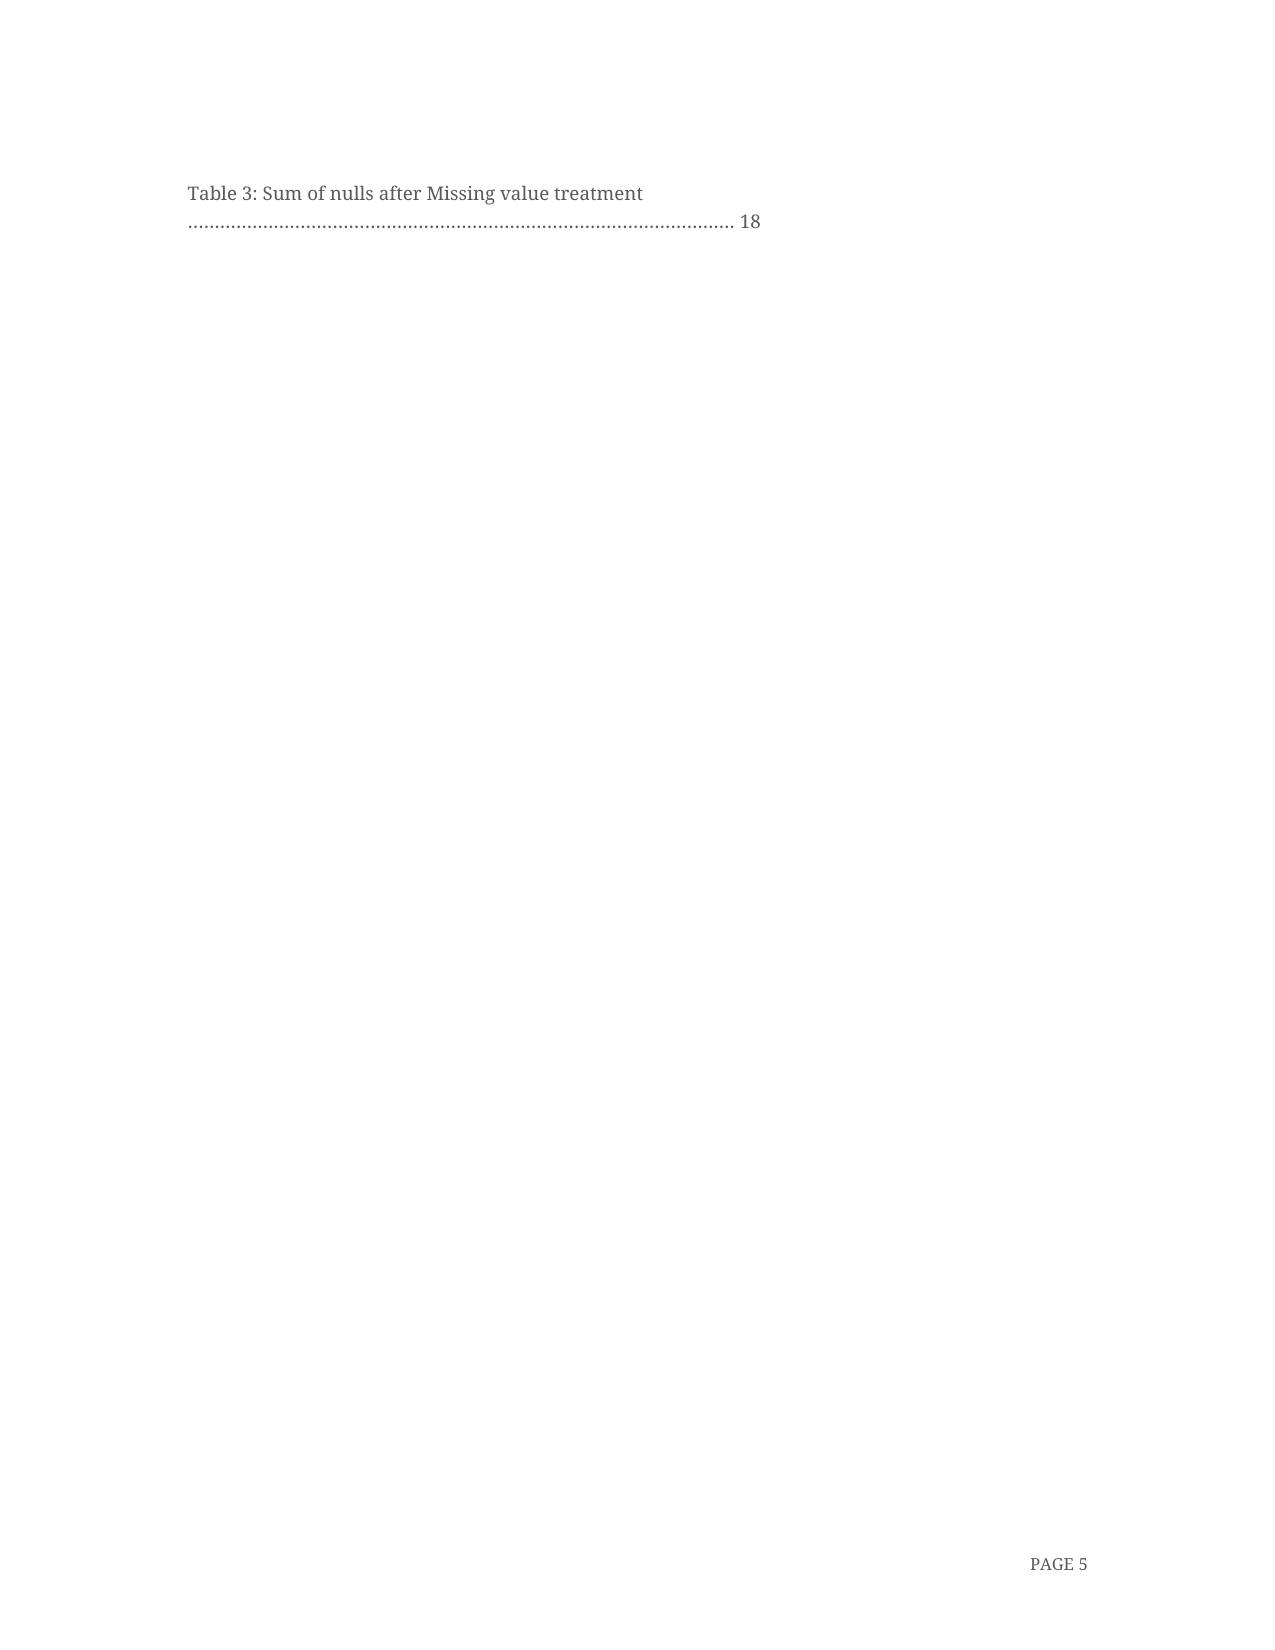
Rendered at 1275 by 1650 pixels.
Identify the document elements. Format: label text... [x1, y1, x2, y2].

text Table 3: Sum of nulls after Missing value treatment ………………………………………………………………………………………… 18 [187, 180, 1087, 233]
